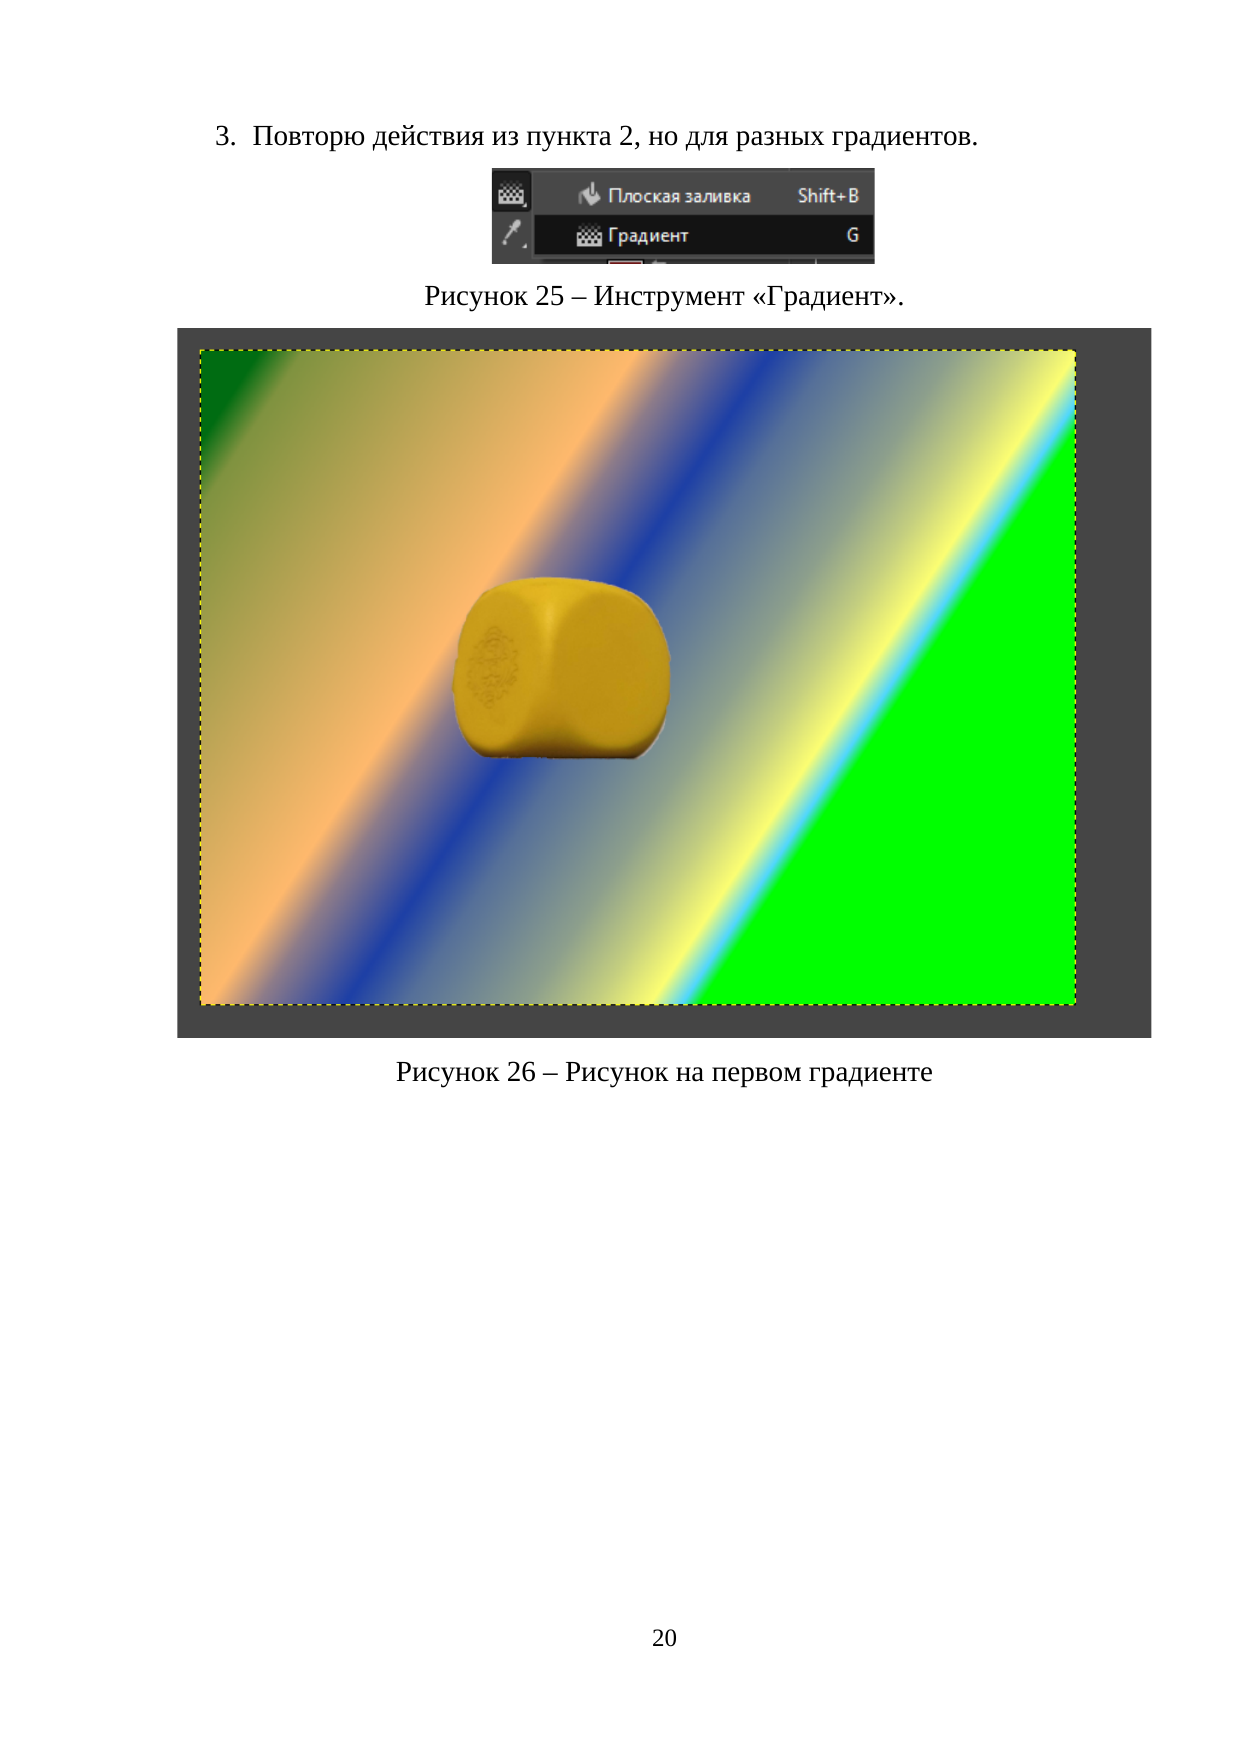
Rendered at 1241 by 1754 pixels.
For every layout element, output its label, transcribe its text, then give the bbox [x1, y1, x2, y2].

picture [177, 328, 1152, 1038]
text Рисунок 26 – Рисунок на первом градиенте [177, 1038, 1152, 1088]
picture [491, 168, 875, 264]
text Рисунок 25 – Инструмент «Градиент». [177, 278, 1152, 312]
list Повторю действия из пункта 2, но для разных градиентов. [215, 118, 1152, 152]
